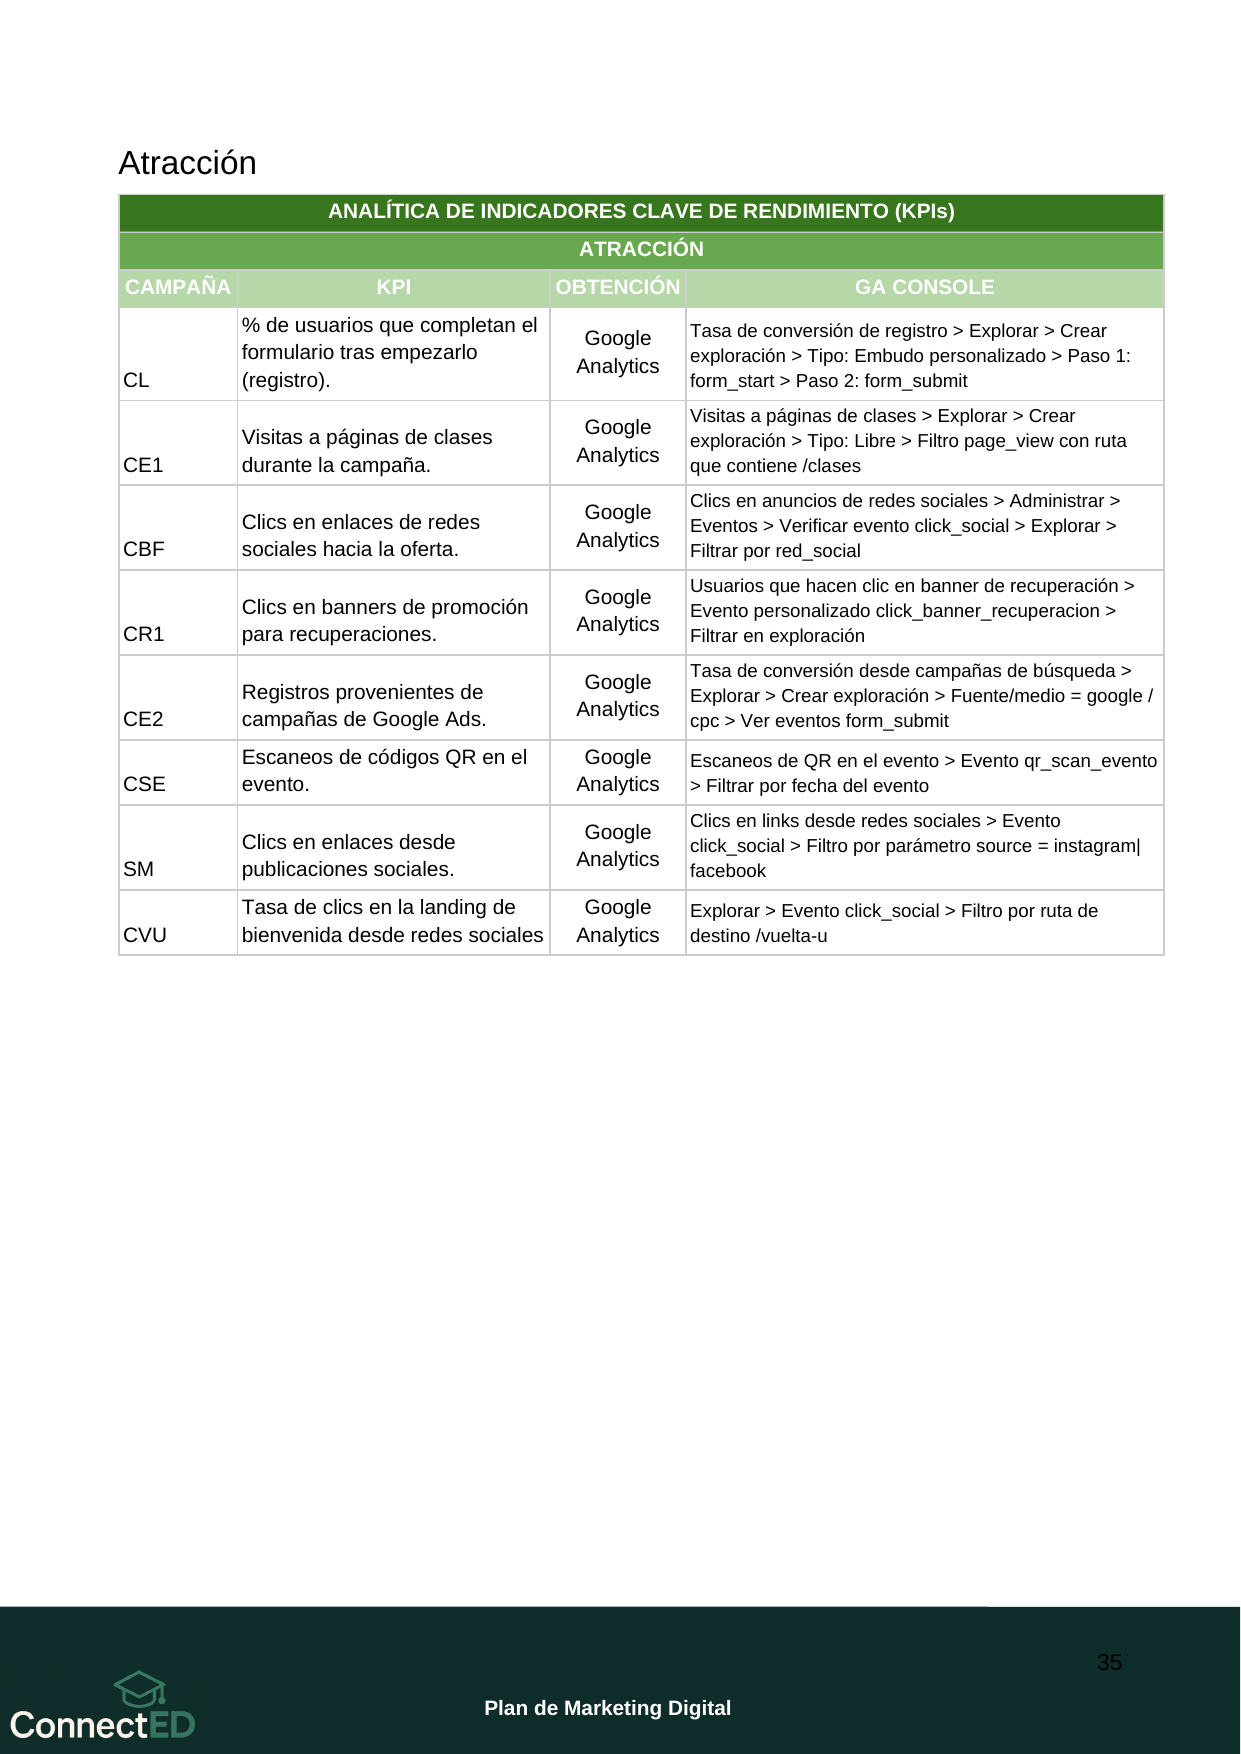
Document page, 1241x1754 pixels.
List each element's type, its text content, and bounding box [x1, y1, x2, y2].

table_cell Tasa de conversión de registro > Explorar > Crear exploración > Tipo: Embudo personalizado > Paso 1: form_start > Paso 2: form_submit [687, 308, 1163, 399]
table_cell Clics en anuncios de redes sociales > Administrar > Eventos > Verificar evento click_social > Explorar > Filtrar por red_social [687, 486, 1163, 569]
table_cell CSE [120, 741, 237, 804]
table_cell KPI [238, 271, 549, 307]
table_cell Registros provenientes de campañas de Google Ads. [238, 656, 549, 739]
table_cell SM [120, 806, 237, 889]
table_cell CR1 [120, 571, 237, 654]
table_cell Usuarios que hacen clic en banner de recuperación > Evento personalizado click_banner_recuperacion > Filtrar en exploración [687, 571, 1163, 654]
table_cell ATRACCIÓN [120, 233, 1163, 269]
table_cell Visitas a páginas de clases durante la campaña. [238, 401, 549, 484]
table_cell Explorar > Evento click_social > Filtro por ruta de destino /vuelta-u [687, 891, 1163, 954]
table_cell Clics en enlaces de redes sociales hacia la oferta. [238, 486, 549, 569]
subtitle Atracción [118, 143, 1122, 181]
table_cell CAMPAÑA [120, 271, 237, 307]
table_cell Google Analytics [551, 741, 685, 804]
table_cell CE1 [120, 401, 237, 484]
table_cell OBTENCIÓN [551, 271, 685, 307]
table_cell Tasa de clics en la landing de bienvenida desde redes sociales [238, 891, 549, 954]
table_cell % de usuarios que completan el formulario tras empezarlo (registro). [238, 308, 549, 399]
table_cell Escaneos de códigos QR en el evento. [238, 741, 549, 804]
table_cell CE2 [120, 656, 237, 739]
table_cell Google Analytics [551, 656, 685, 739]
table_cell Clics en links desde redes sociales > Evento click_social > Filtro por parámetro source = instagram|facebook [687, 806, 1163, 889]
table_cell Google Analytics [551, 806, 685, 889]
table_cell CL [120, 308, 237, 399]
table_header ANALÍTICA DE INDICADORES CLAVE DE RENDIMIENTO (KPIs) [120, 195, 1163, 231]
table_cell Google Analytics [551, 486, 685, 569]
table_cell Google Analytics [551, 571, 685, 654]
table_cell Tasa de conversión desde campañas de búsqueda > Explorar > Crear exploración > Fuente/medio = google / cpc > Ver eventos form_submit [687, 656, 1163, 739]
picture [0, 1664, 208, 1750]
table_cell CBF [120, 486, 237, 569]
table_cell Google Analytics [551, 891, 685, 954]
table_cell Clics en banners de promoción para recuperaciones. [238, 571, 549, 654]
table_cell Visitas a páginas de clases > Explorar > Crear exploración > Tipo: Libre > Filtro page_view con ruta que contiene /clases [687, 401, 1163, 484]
table_cell GA CONSOLE [687, 271, 1163, 307]
table_cell CVU [120, 891, 237, 954]
table_cell Google Analytics [551, 401, 685, 484]
table_cell Clics en enlaces desde publicaciones sociales. [238, 806, 549, 889]
table_cell Google Analytics [551, 308, 685, 399]
table_cell Escaneos de QR en el evento > Evento qr_scan_evento > Filtrar por fecha del evento [687, 741, 1163, 804]
